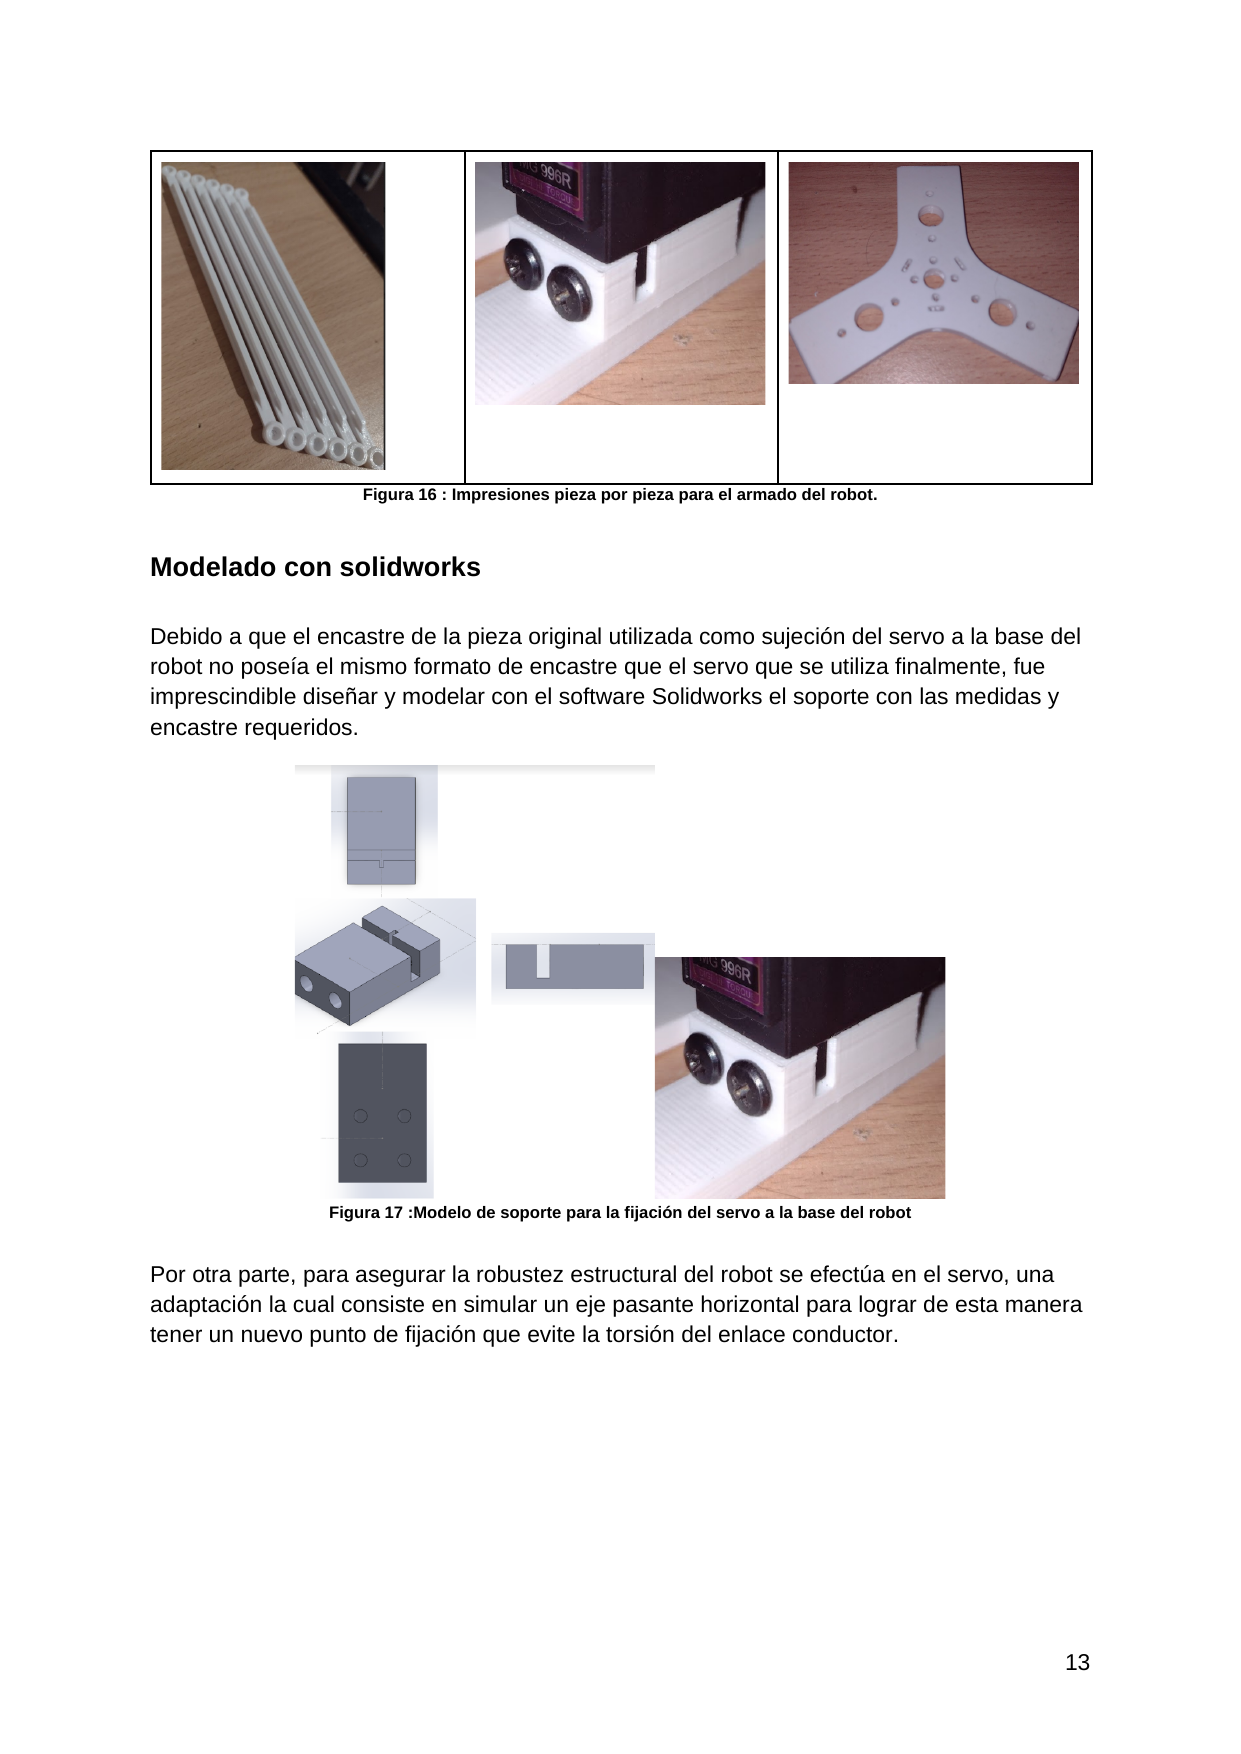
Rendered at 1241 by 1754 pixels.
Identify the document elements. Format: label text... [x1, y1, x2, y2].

text Figura 16 : Impresiones pieza por pieza para el armado del robot. [150, 485, 1090, 504]
table_cell [152, 152, 464, 483]
text Debido a que el encastre de la pieza original utilizada como sujeción del servo a la base del robot no poseía el mismo formato de encastre que el servo que se utiliza finalmente, fue imprescindible diseñar y modelar con el software Solidworks el soporte con las medidas y encastre requeridos. [150, 623, 1090, 740]
picture [475, 162, 766, 405]
text Por otra parte, para asegurar la robustez estructural del robot se efectúa en el servo, una adaptación la cual consiste en simular un eje pasante horizontal para lograr de esta manera tener un nuevo punto de fijación que evite la torsión del enlace conductor. [150, 1261, 1090, 1347]
table_cell [466, 152, 777, 483]
text Figura 17 :Modelo de soporte para la fijación del servo a la base del robot [150, 1203, 1090, 1222]
text Modelado con solidworks [150, 551, 1090, 582]
picture [294, 765, 946, 1199]
picture [788, 162, 1079, 384]
picture [161, 162, 386, 470]
table_cell [779, 152, 1091, 483]
